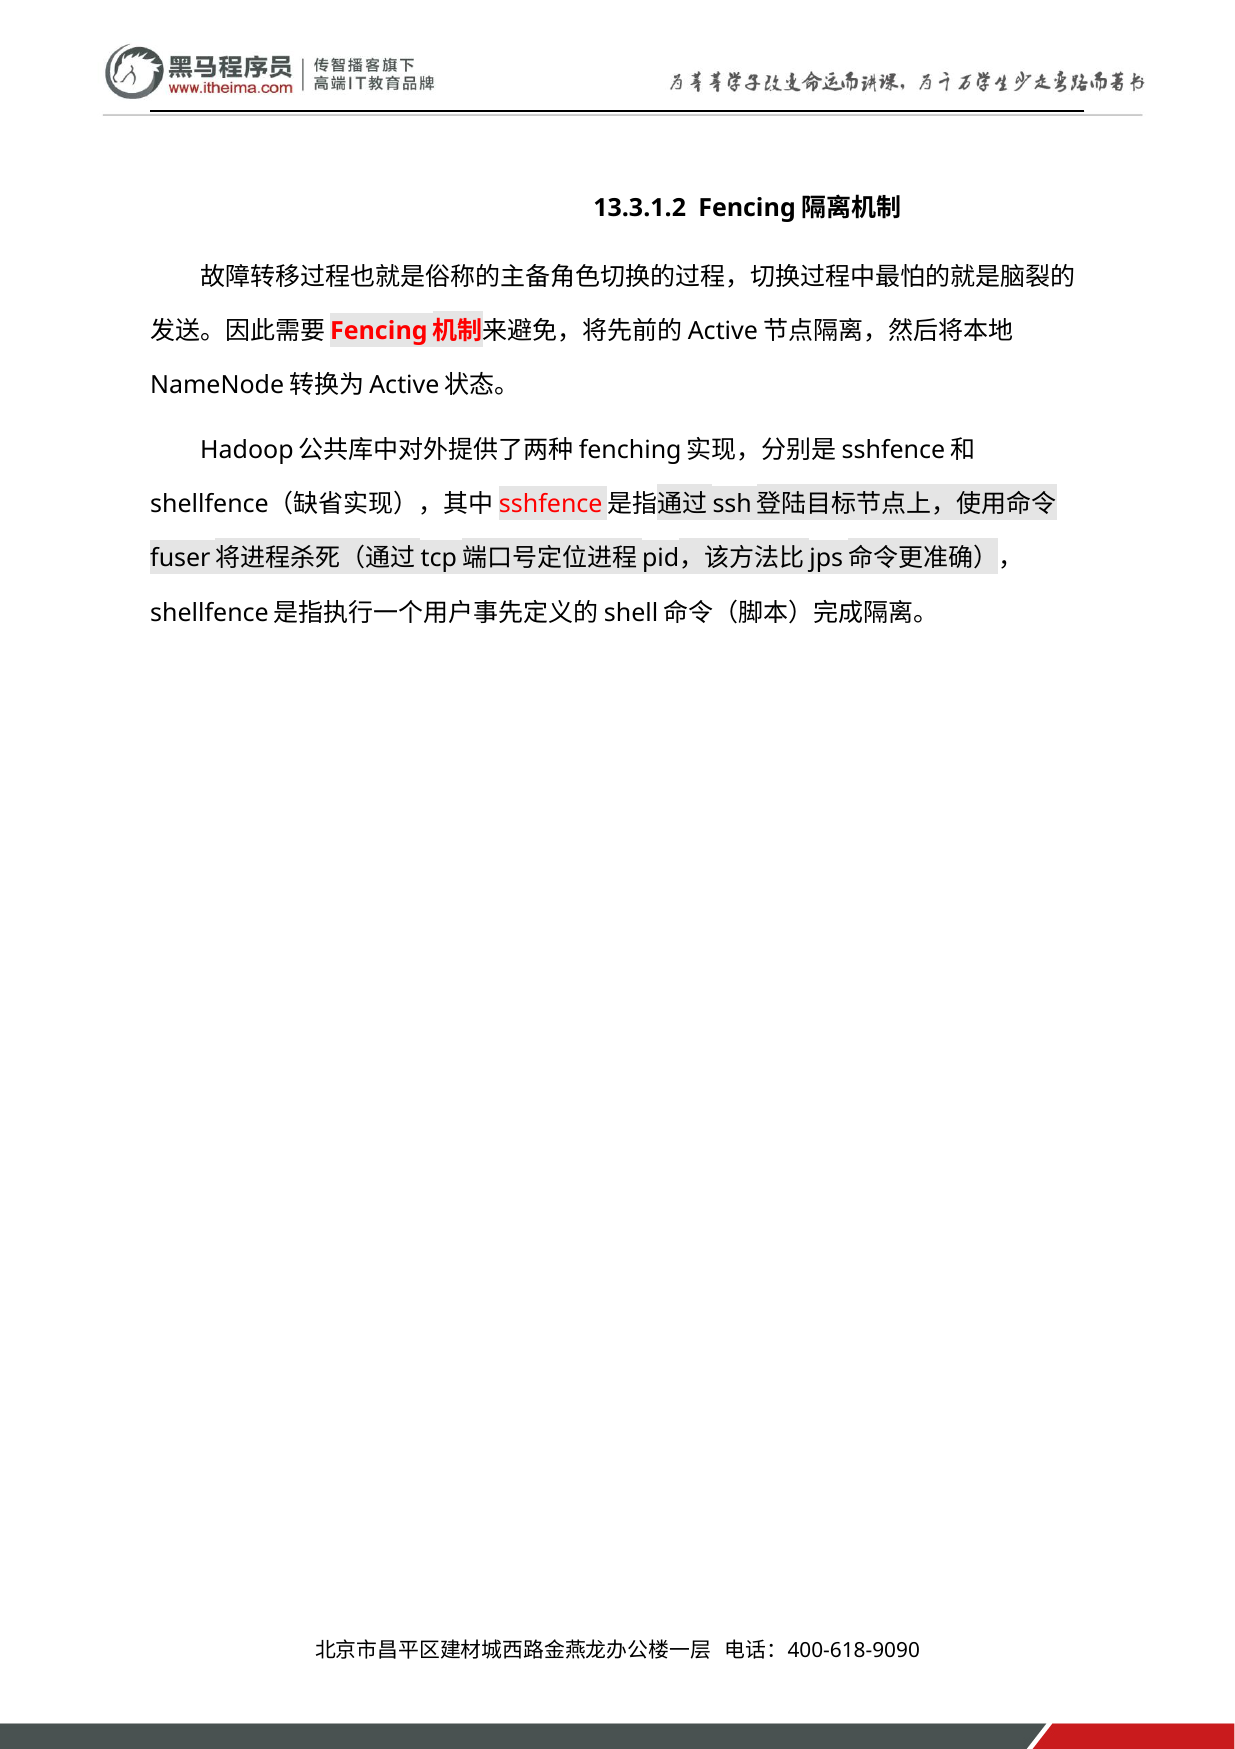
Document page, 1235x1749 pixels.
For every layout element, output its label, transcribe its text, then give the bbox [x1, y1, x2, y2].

text Hadoop公共库中对外提供了两种fenching实现，分别是sshfence和shellfence（缺省实现），其中sshfence是指通过ssh登陆目标节点上，使用命令fuser将进程杀死（通过tcp端口号定位进程pid，该方法比jps命令更准确），shellfence是指执行一个用户事先定义的shell命令（脚本）完成隔离。 [150, 429, 1084, 628]
subtitle Fencing隔离机制 [593, 187, 1084, 224]
text 故障转移过程也就是俗称的主备角色切换的过程，切换过程中最怕的就是脑裂的发送。因此需要Fencing机制来避免，将先前的Active节点隔离，然后将本地NameNode转换为Active状态。 [150, 256, 1084, 401]
picture [0, 0, 1235, 123]
picture [0, 1664, 1235, 1749]
